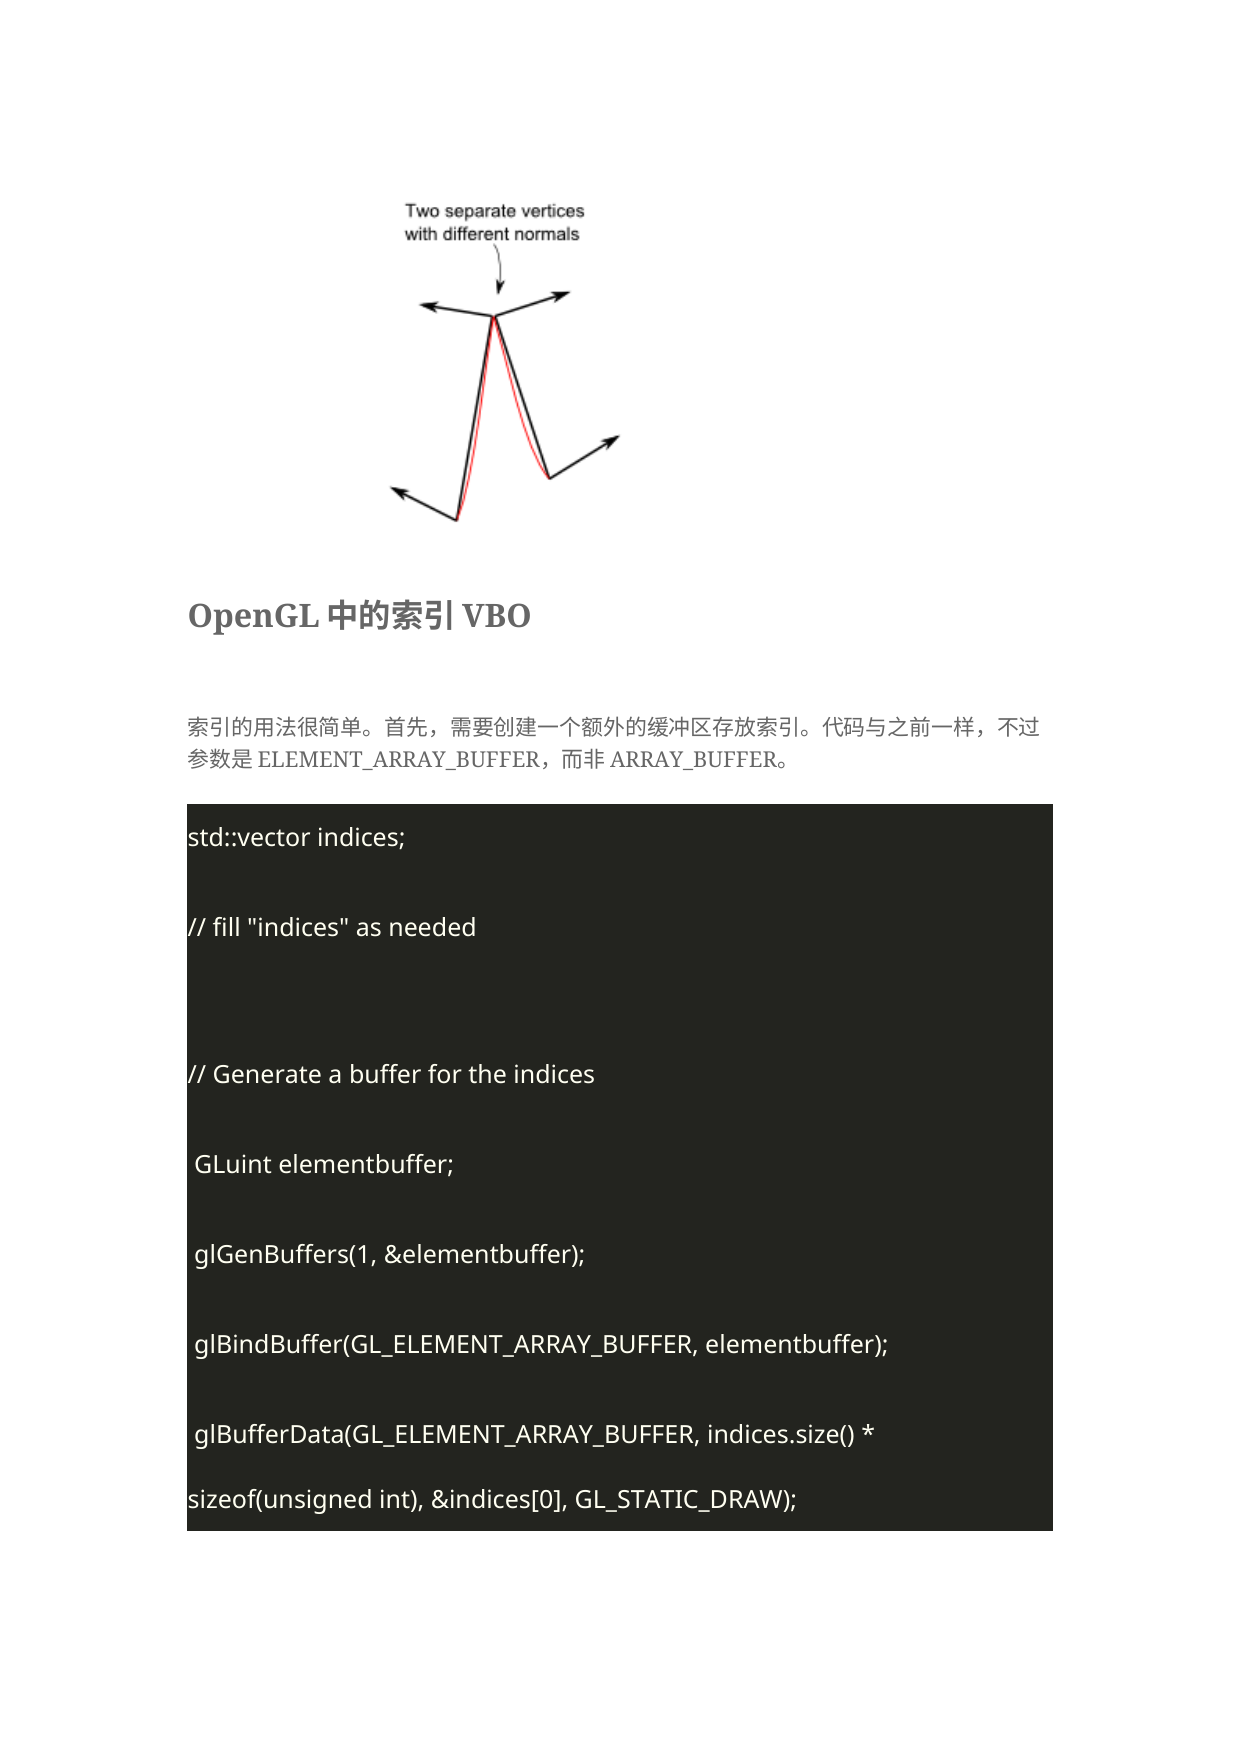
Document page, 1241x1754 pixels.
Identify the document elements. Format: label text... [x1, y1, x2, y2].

text // fill "indices" as needed [187, 894, 1053, 959]
text 索引的用法很简单。首先，需要创建一个额外的缓冲区存放索引。代码与之前一样，不过参数是ELEMENT_ARRAY_BUFFER，而非ARRAY_BUFFER。 [187, 709, 1053, 774]
subtitle OpenGL中的索引VBO [187, 581, 1053, 646]
text glGenBuffers(1, &elementbuffer); [187, 1221, 1053, 1286]
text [187, 1311, 1053, 1376]
text // Generate a buffer for the indices [187, 1041, 1053, 1106]
text GLuint elementbuffer; [187, 1131, 1053, 1196]
picture [187, 170, 811, 544]
text glBufferData(GL_ELEMENT_ARRAY_BUFFER, indices.size() * sizeof(unsigned int), &indices[0], GL_STATIC_DRAW); [187, 1401, 1053, 1531]
text std::vector indices; [187, 804, 1053, 869]
